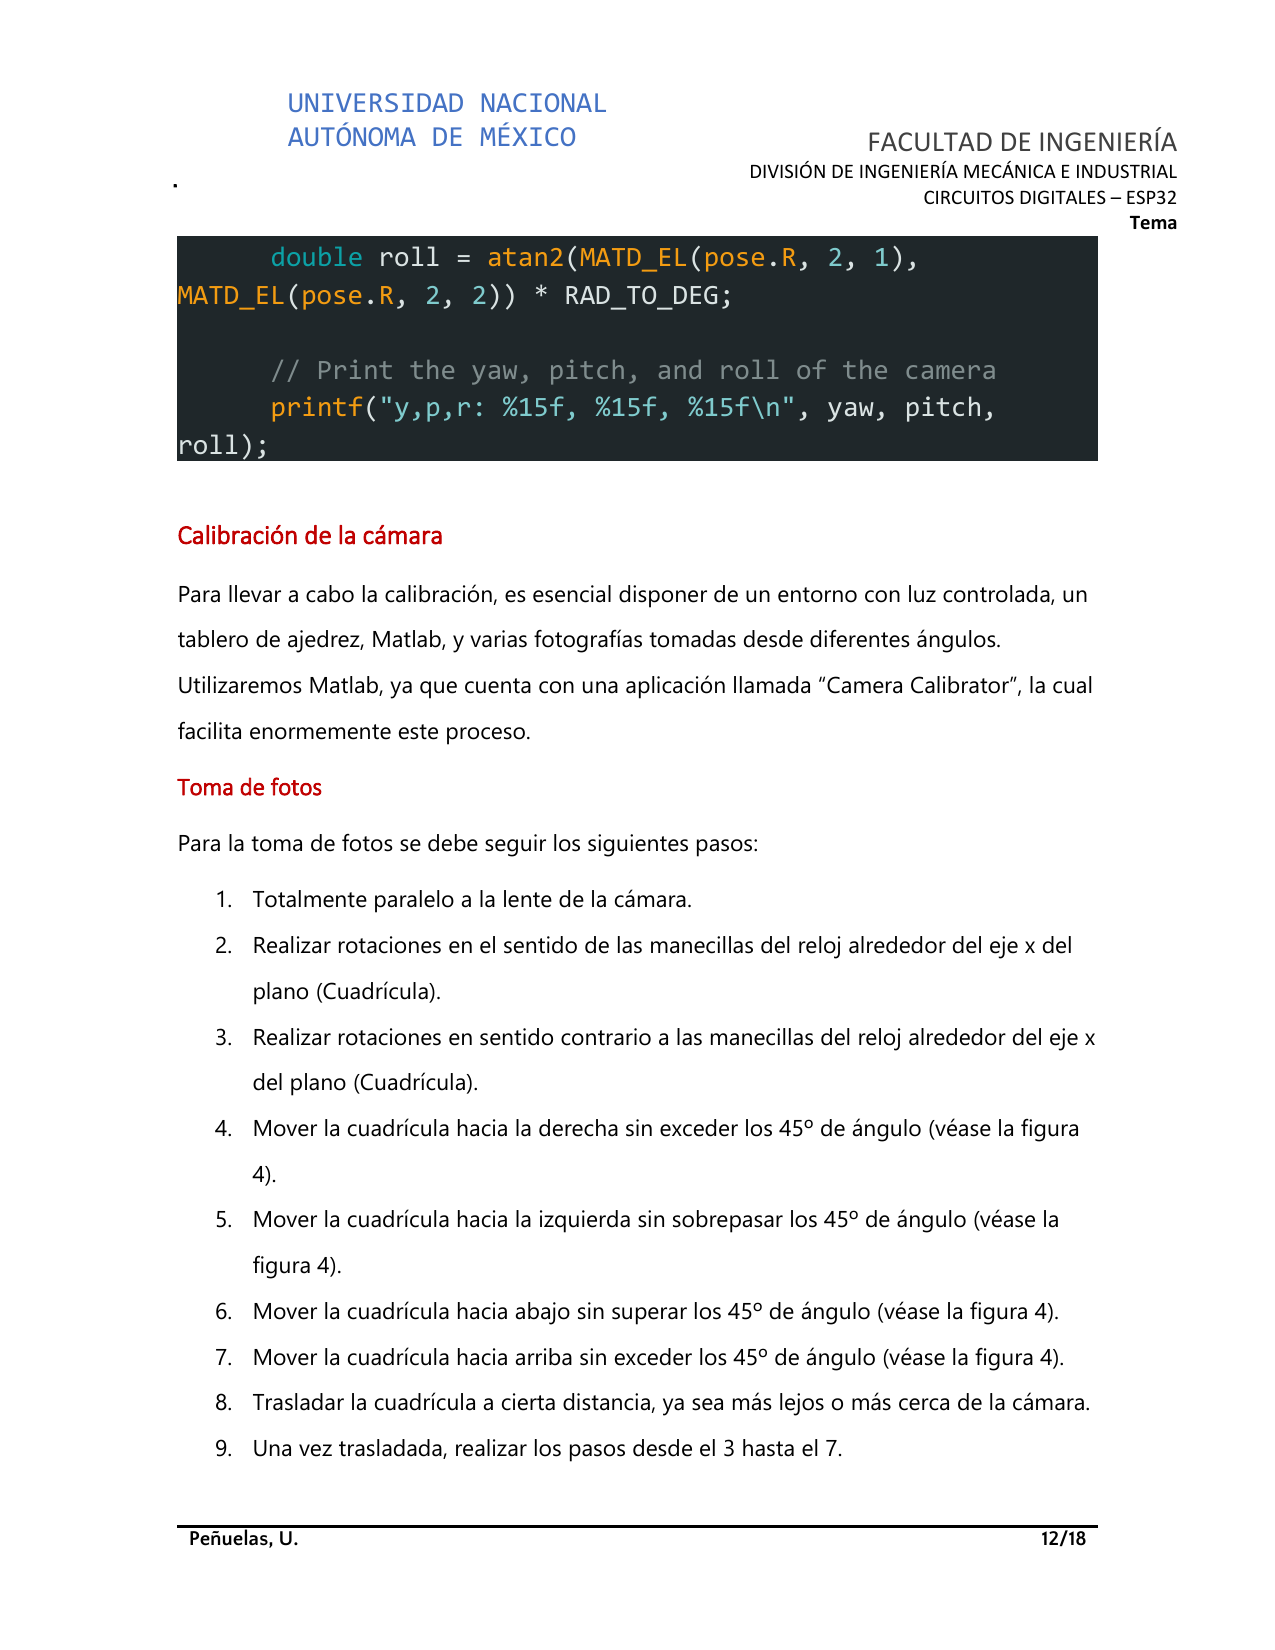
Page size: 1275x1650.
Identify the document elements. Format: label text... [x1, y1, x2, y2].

list Una vez trasladada, realizar los pasos desde el 3 hasta el 7. [215, 1432, 1098, 1462]
list Realizar rotaciones en sentido contrario a las manecillas del reloj alrededor del eje x del plano (Cuadrícula). [215, 1020, 1098, 1096]
text Para la toma de fotos se debe seguir los siguientes pasos: [177, 827, 1098, 857]
text Para llevar a cabo la calibración, es esencial disponer de un entorno con luz controlada, un tablero de ajedrez, Matlab, y varias fotografías tomadas desde diferentes ángulos. Utilizaremos Matlab, ya que cuenta con una aplicación llamada “Camera Calibrator”, la cual facilita enormemente este proceso. [177, 577, 1098, 745]
list Mover la cuadrícula hacia la izquierda sin sobrepasar los 45º de ángulo (véase la figura 4). [215, 1203, 1098, 1279]
list Mover la cuadrícula hacia la derecha sin exceder los 45º de ángulo (véase la figura 4). [215, 1112, 1098, 1188]
text printf("y,p,r: %15f, %15f, %15f\n", yaw, pitch, roll); [177, 386, 1098, 461]
list Mover la cuadrícula hacia abajo sin superar los 45º de ángulo (véase la figura 4). [215, 1294, 1098, 1325]
text // Print the yaw, pitch, and roll of the camera [177, 349, 1098, 386]
list Trasladar la cuadrícula a cierta distancia, ya sea más lejos o más cerca de la cámara. [215, 1386, 1098, 1417]
subtitle Calibración de la cámara [177, 517, 1098, 551]
list Totalmente paralelo a la lente de la cámara. [215, 883, 1098, 913]
subtitle Toma de fotos [177, 771, 1098, 801]
list Realizar rotaciones en el sentido de las manecillas del reloj alrededor del eje x del plano (Cuadrícula). [215, 929, 1098, 1005]
text double roll = atan2(MATD_EL(pose.R, 2, 1), MATD_EL(pose.R, 2, 2)) * RAD_TO_DEG; [177, 236, 1098, 311]
list Mover la cuadrícula hacia arriba sin exceder los 45º de ángulo (véase la figura 4). [215, 1340, 1098, 1371]
